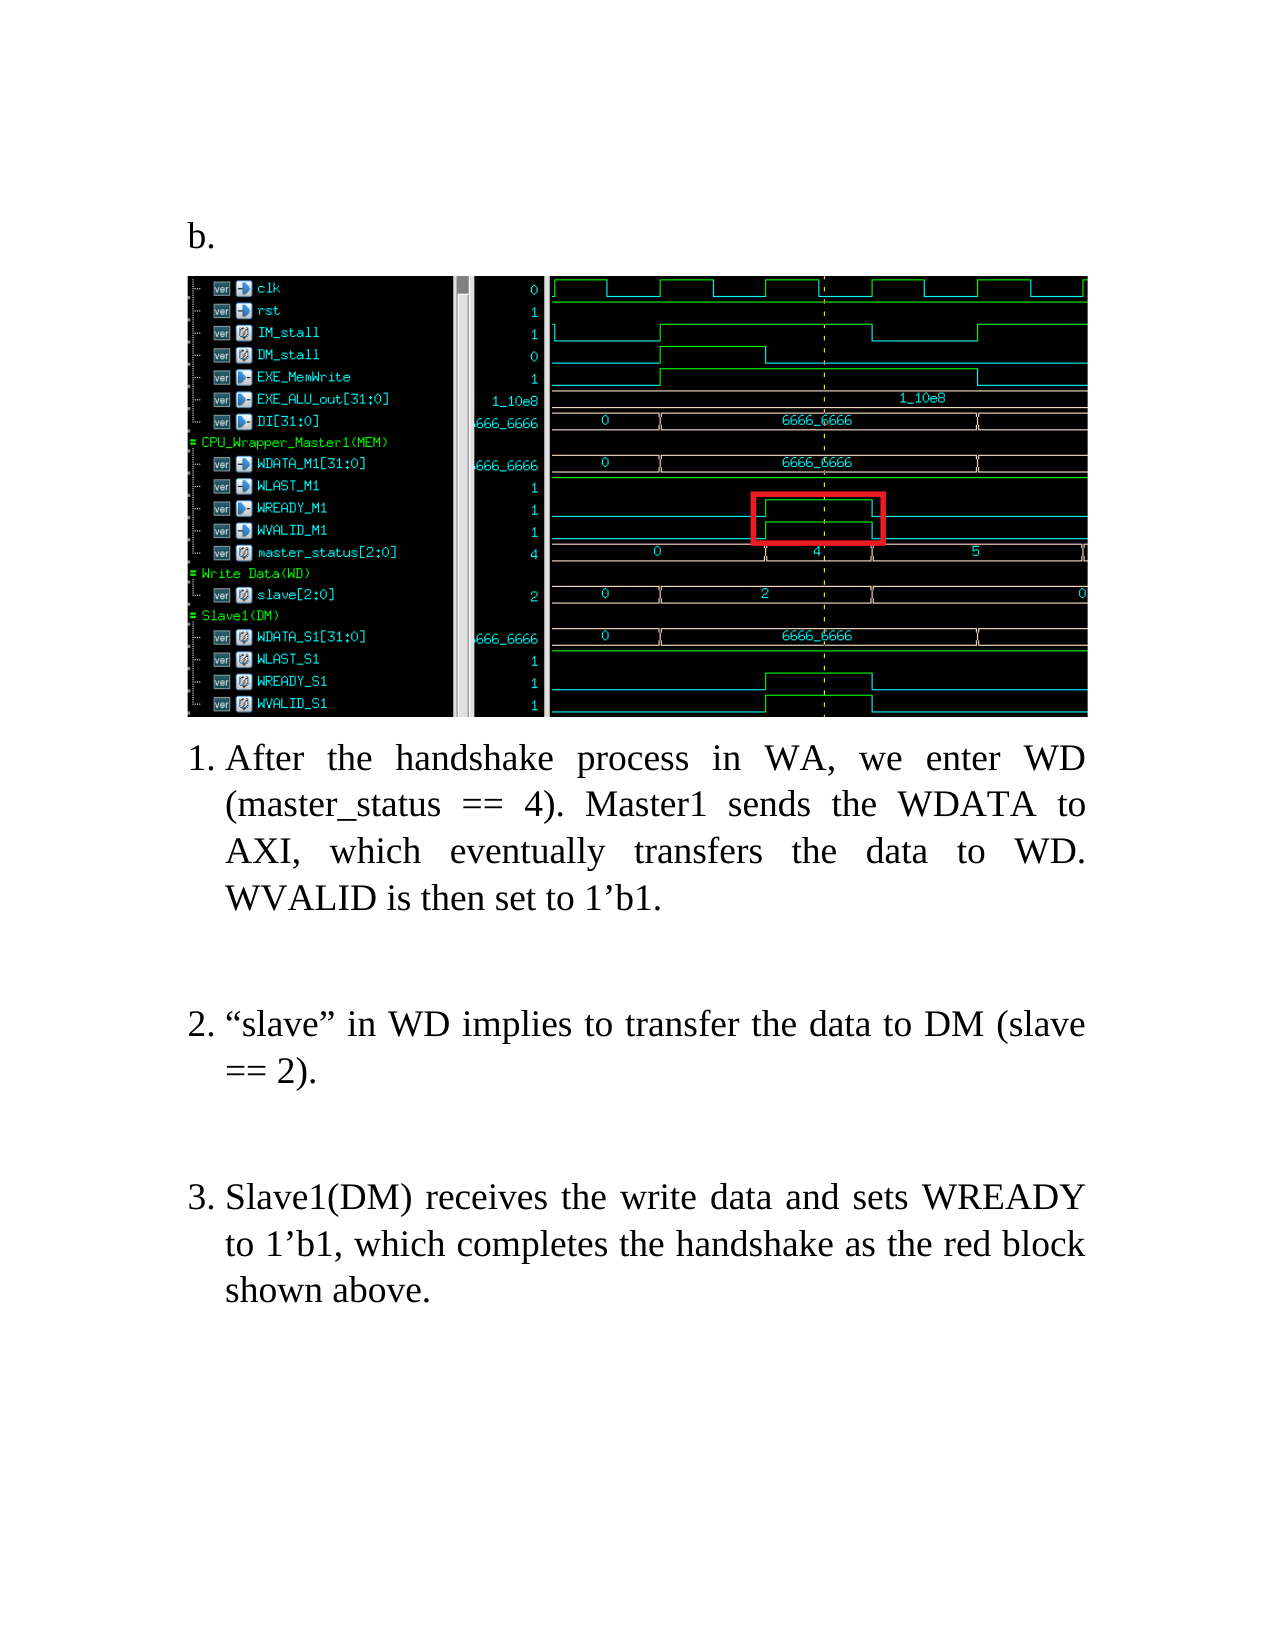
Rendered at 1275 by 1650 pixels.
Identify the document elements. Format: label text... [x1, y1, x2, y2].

list After the handshake process in WA, we enter WD (master_status == 4). Master1 sends the WDATA to AXI, which eventually transfers the data to WD. WVALID is then set to 1’b1. [187, 735, 1087, 918]
text b. [187, 213, 1087, 256]
picture [187, 276, 1088, 717]
list Slave1(DM) receives the write data and sets WREADY to 1’b1, which completes the handshake as the red block shown above. [187, 1174, 1087, 1311]
list “slave” in WD implies to transfer the data to DM (slave == 2). [187, 1001, 1087, 1091]
